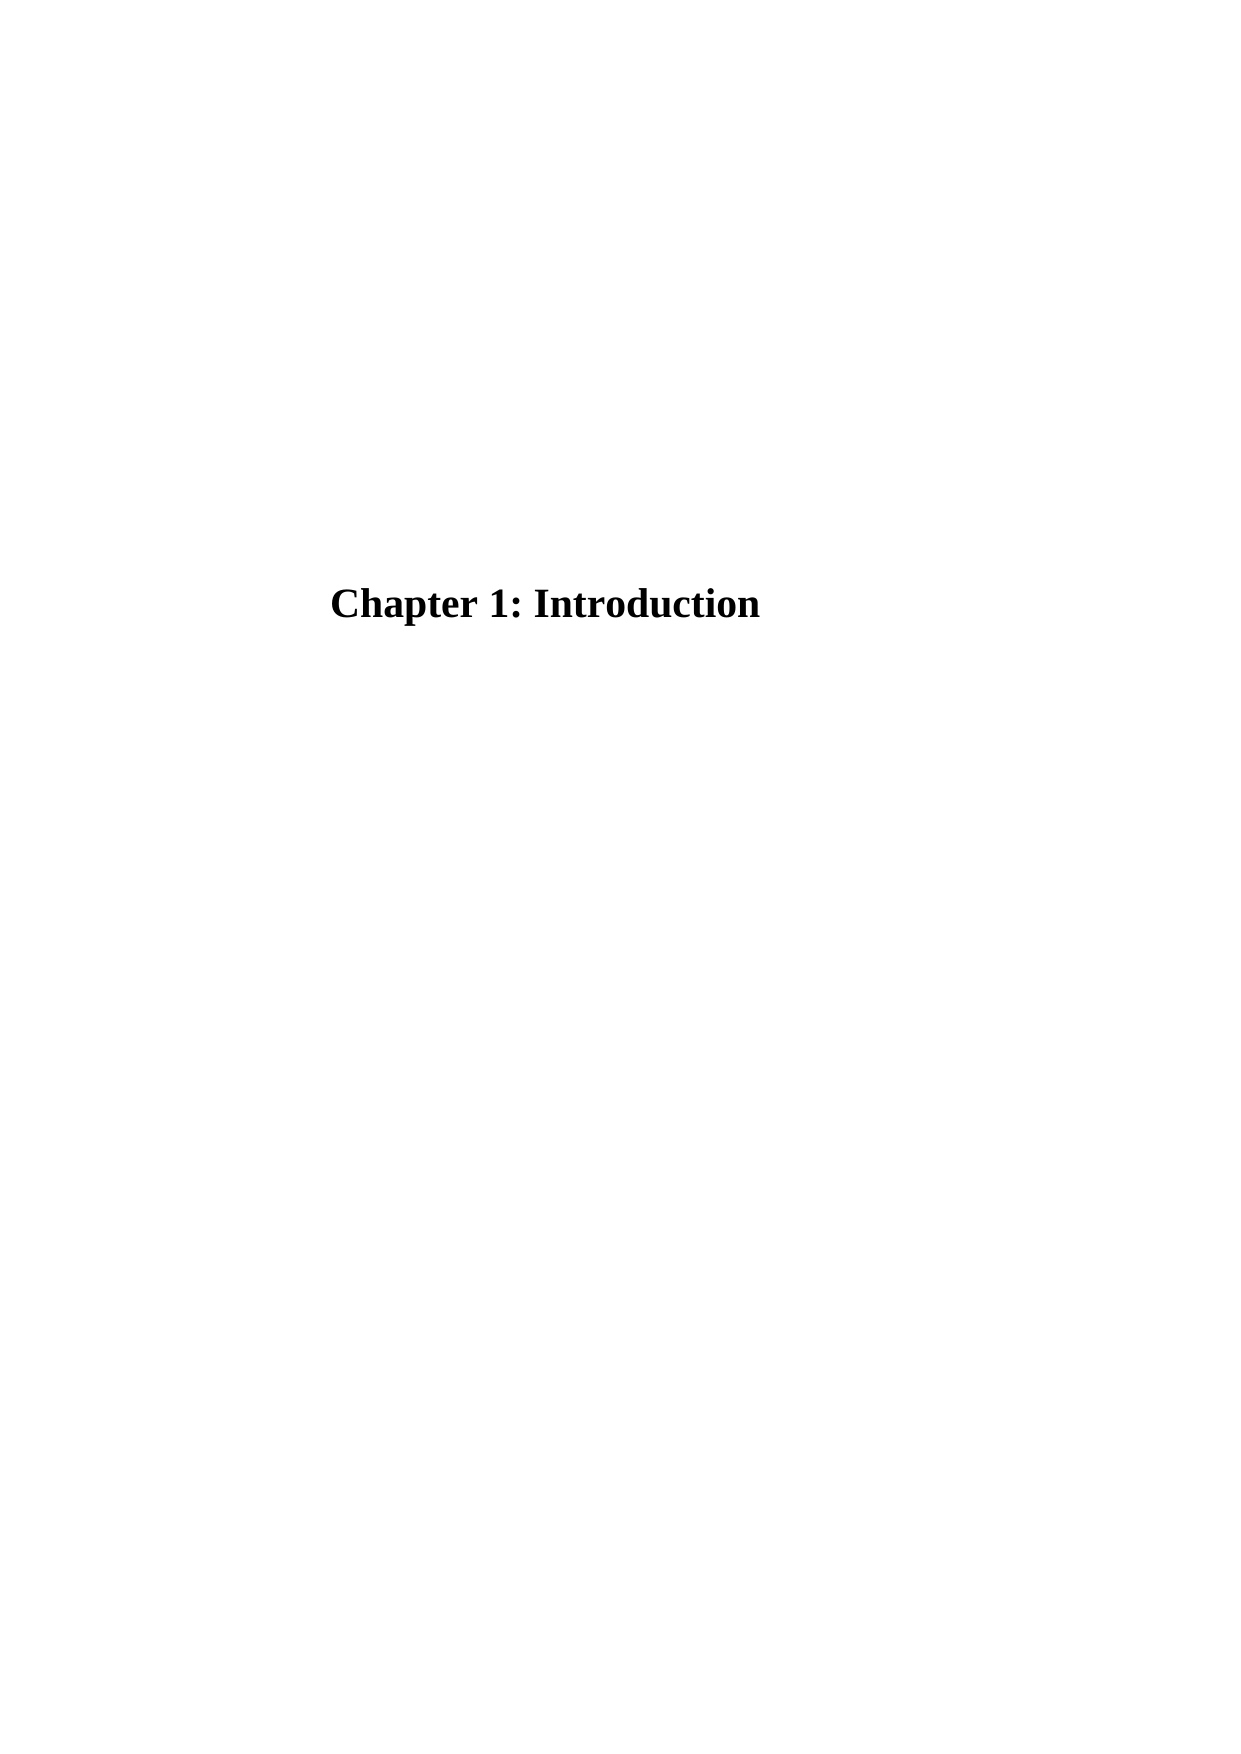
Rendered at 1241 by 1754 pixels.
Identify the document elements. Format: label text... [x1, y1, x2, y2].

text Chapter 1: Introduction [75, 578, 1015, 626]
